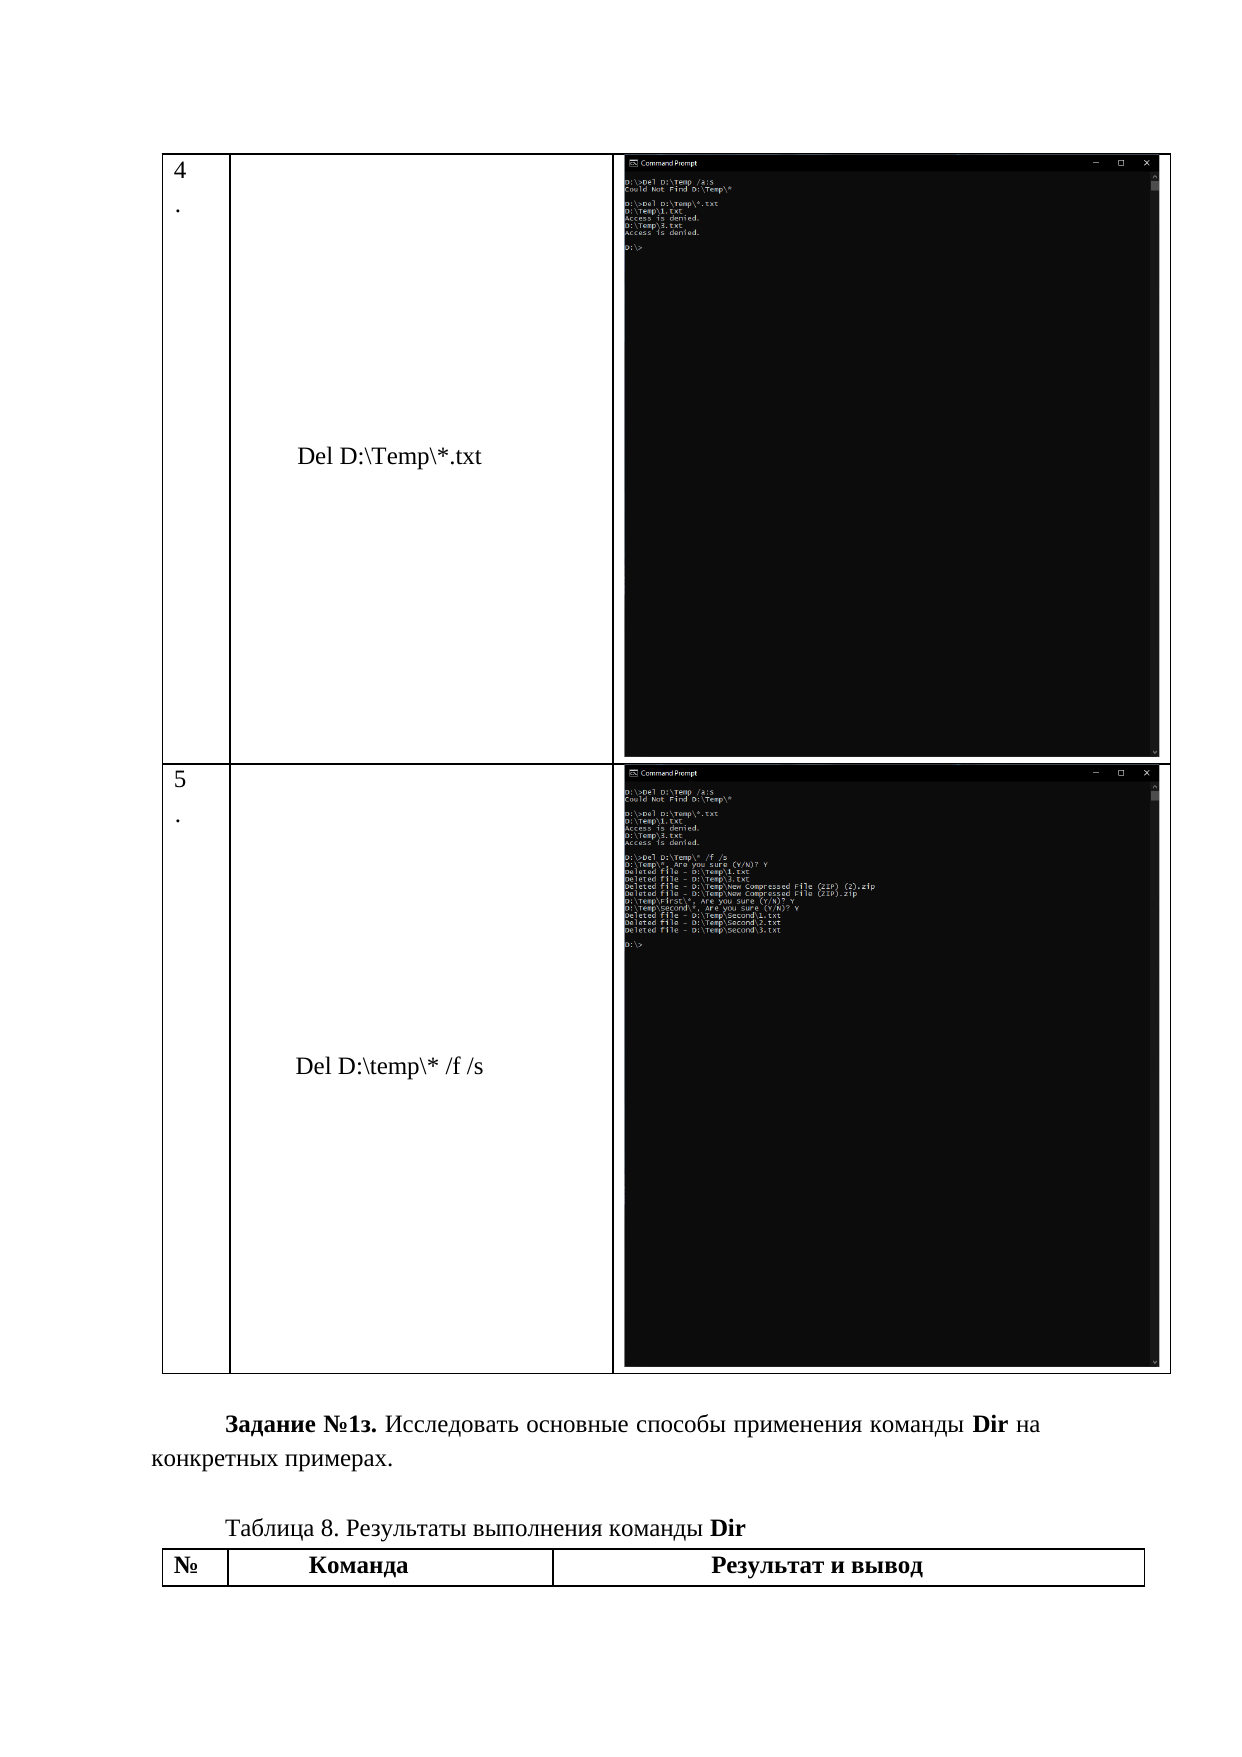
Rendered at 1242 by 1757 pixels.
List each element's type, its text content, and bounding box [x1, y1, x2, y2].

table_header № п/п. [163, 1550, 227, 1585]
table_cell Del D:\temp\* /f /s [231, 765, 612, 1373]
table_cell [614, 155, 1170, 763]
table_cell Del D:\Temp\*.txt [231, 155, 612, 763]
picture [624, 154, 1160, 757]
text Задание №1з. Исследовать основные способы применения команды Dir на конкретных примерах. [151, 1409, 1040, 1472]
table_cell [614, 765, 1170, 1373]
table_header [554, 1550, 1144, 1585]
table_cell 5. [163, 765, 229, 1373]
text Таблица 8. Результаты выполнения команды Dir [151, 1513, 1040, 1542]
picture [624, 764, 1160, 1367]
table_header Команда с ключами [229, 1550, 552, 1585]
table_cell 4. [163, 155, 229, 763]
